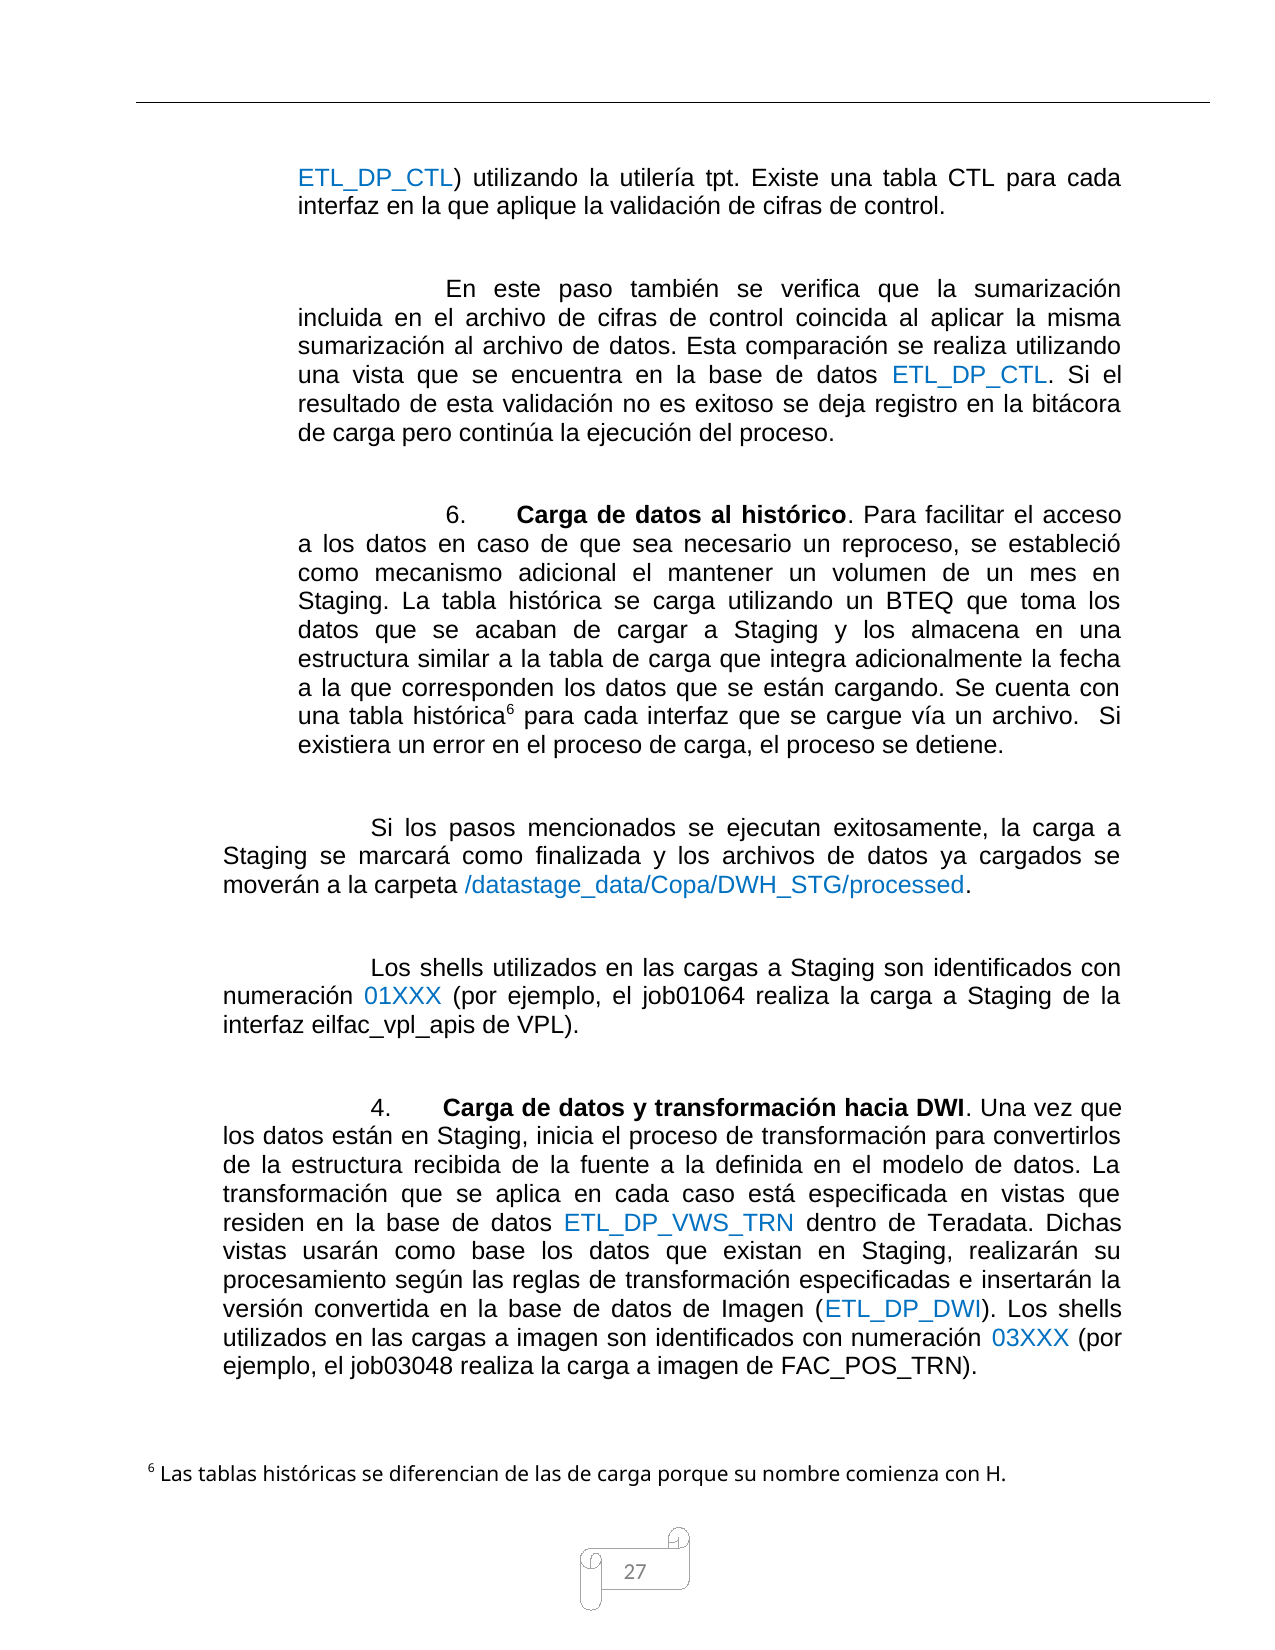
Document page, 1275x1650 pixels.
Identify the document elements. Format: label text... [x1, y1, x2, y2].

list Carga de datos y transformación hacia DWI. Una vez que los datos están en Staging, inicia el proceso de transformación para convertirlos de la estructura recibida de la fuente a la definida en el modelo de datos. La transformación que se aplica en cada caso está especificada en vistas que residen en la base de datos ETL_DP_VWS_TRN dentro de Teradata. Dichas vistas usarán como base los datos que existan en Staging, realizarán su procesamiento según las reglas de transformación especificadas e insertarán la versión convertida en la base de datos de Imagen (ETL_DP_DWI). Los shells utilizados en las cargas a imagen son identificados con numeración 03XXX (por ejemplo, el job03048 realiza la carga a imagen de FAC_POS_TRN). [223, 1092, 1122, 1380]
list Si los pasos mencionados se ejecutan exitosamente, la carga a Staging se marcará como finalizada y los archivos de datos ya cargados se moverán a la carpeta /datastage_data/Copa/DWH_STG/processed. [223, 812, 1122, 899]
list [298, 162, 1122, 220]
list Carga de datos al histórico. Para facilitar el acceso a los datos en caso de que sea necesario un reproceso, se estableció como mecanismo adicional el mantener un volumen de un mes en Staging. La tabla histórica se carga utilizando un BTEQ que toma los datos que se acaban de cargar a Staging y los almacena en una estructura similar a la tabla de carga que integra adicionalmente la fecha a la que corresponden los datos que se están cargando. Se cuenta con una tabla histórica para cada interfaz que se cargue vía un archivo. Si existiera un error en el proceso de carga, el proceso se detiene. [298, 500, 1122, 759]
list Los shells utilizados en las cargas a Staging son identificados con numeración 01XXX (por ejemplo, el job01064 realiza la carga a Staging de la interfaz eilfac_vpl_apis de VPL). [223, 952, 1122, 1039]
list En este paso también se verifica que la sumarización incluida en el archivo de cifras de control coincida al aplicar la misma sumarización al archivo de datos. Esta comparación se realiza utilizando una vista que se encuentra en la base de datos ETL_DP_CTL. Si el resultado de esta validación no es exitoso se deja registro en la bitácora de carga pero continúa la ejecución del proceso. [298, 274, 1122, 446]
